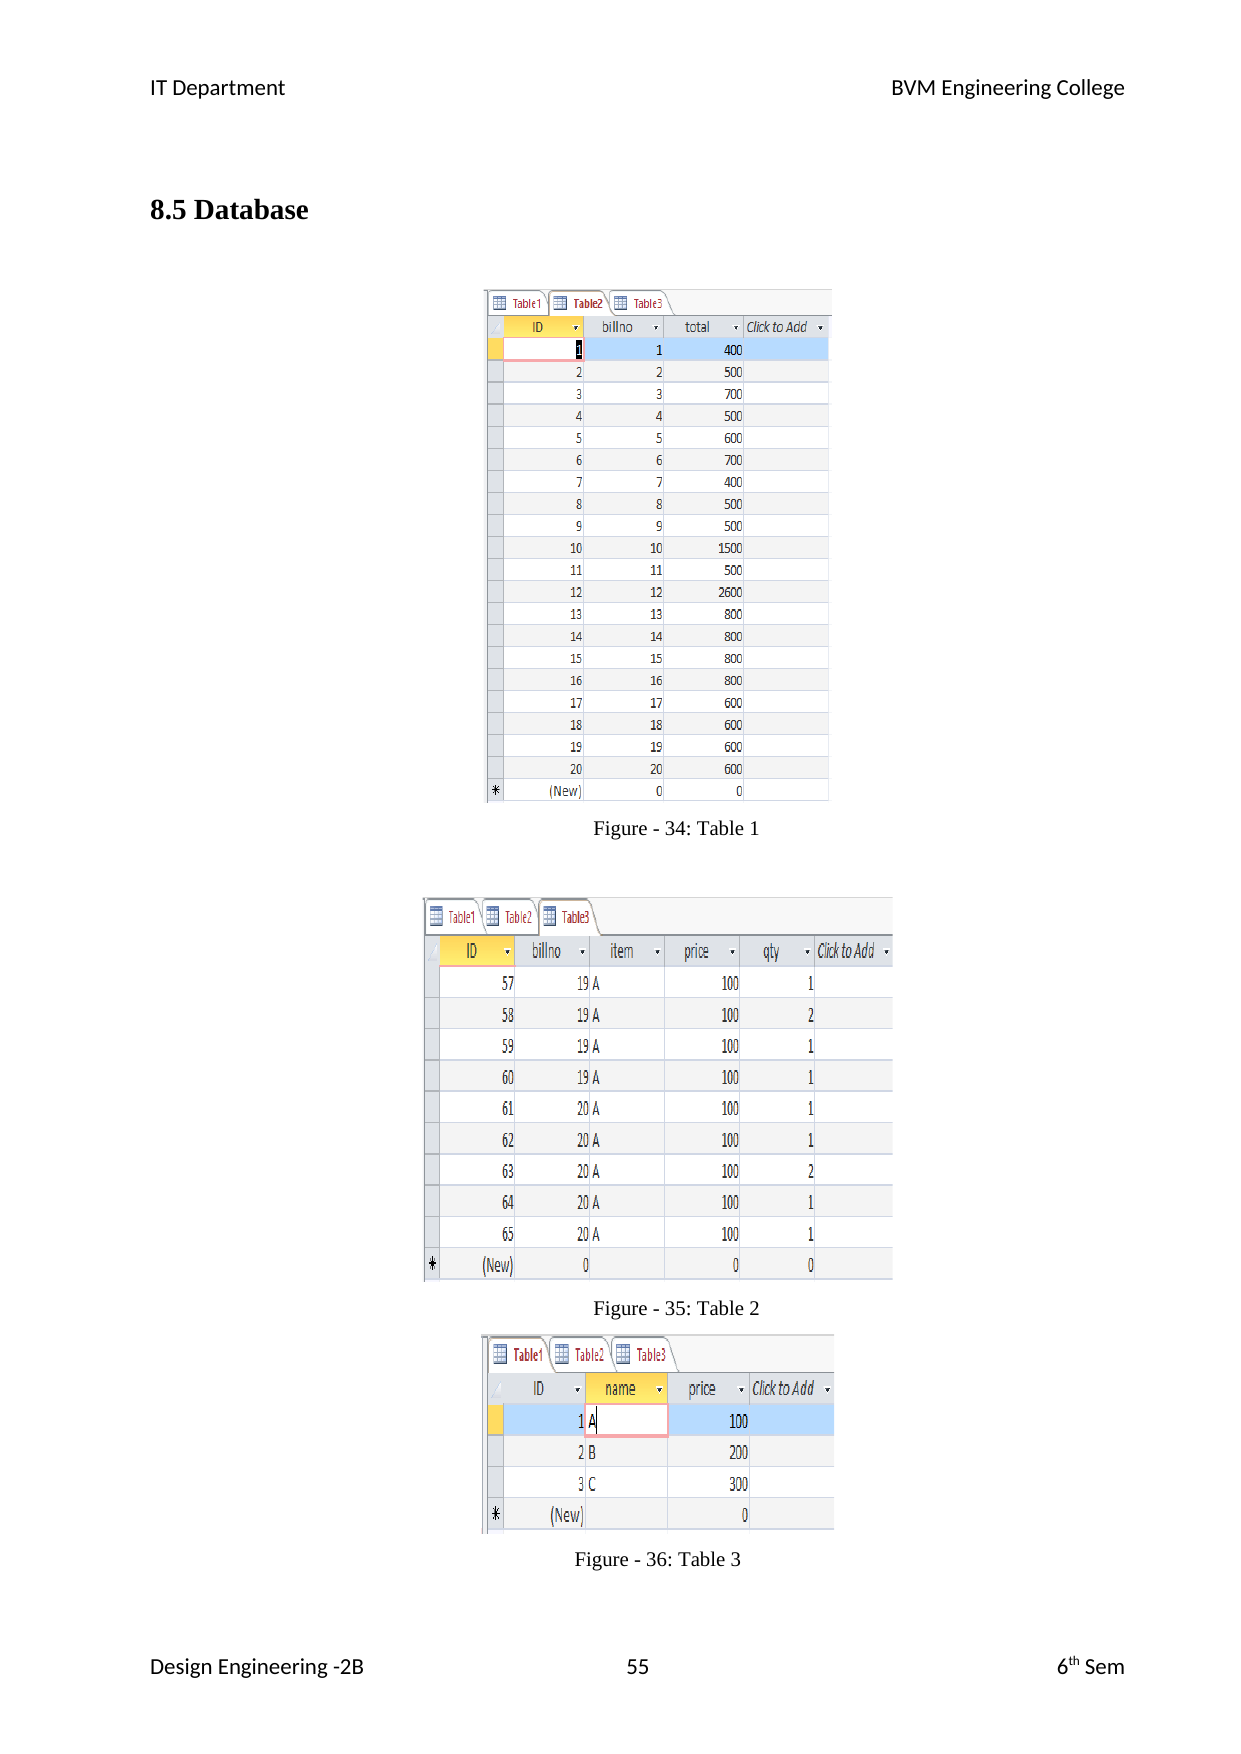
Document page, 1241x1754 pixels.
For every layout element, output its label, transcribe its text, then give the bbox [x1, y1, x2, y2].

text 8.5 Database [150, 192, 1090, 226]
picture [422, 894, 893, 1282]
text Figure - 34: Table 1 [262, 816, 1090, 840]
picture [483, 288, 832, 803]
text Figure - 36: Table 3 [225, 1547, 1090, 1571]
text Figure - 35: Table 2 [262, 1296, 1090, 1320]
picture [481, 1331, 835, 1534]
